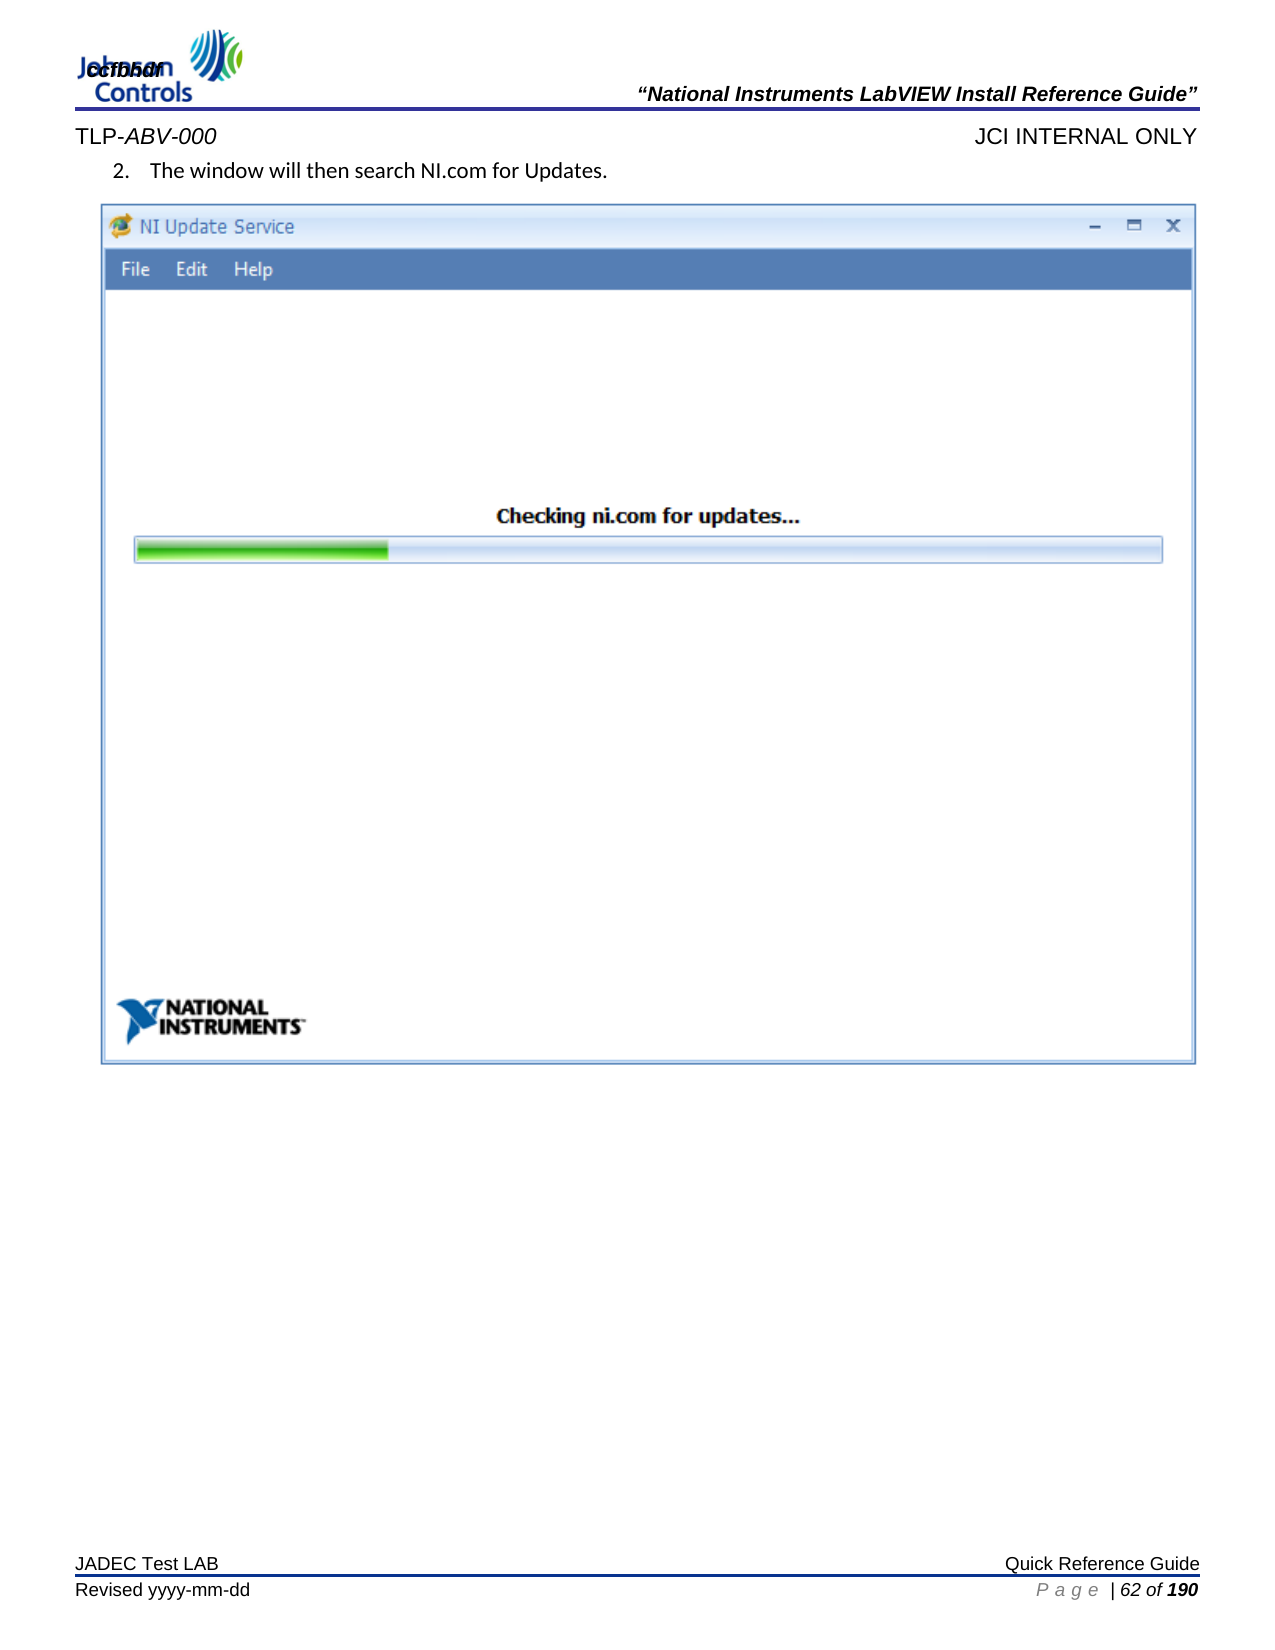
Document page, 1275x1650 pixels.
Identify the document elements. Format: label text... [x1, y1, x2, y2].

picture [76, 26, 246, 105]
list The window will then search NI.com for Updates. [112, 156, 1200, 184]
picture [98, 201, 1200, 1068]
